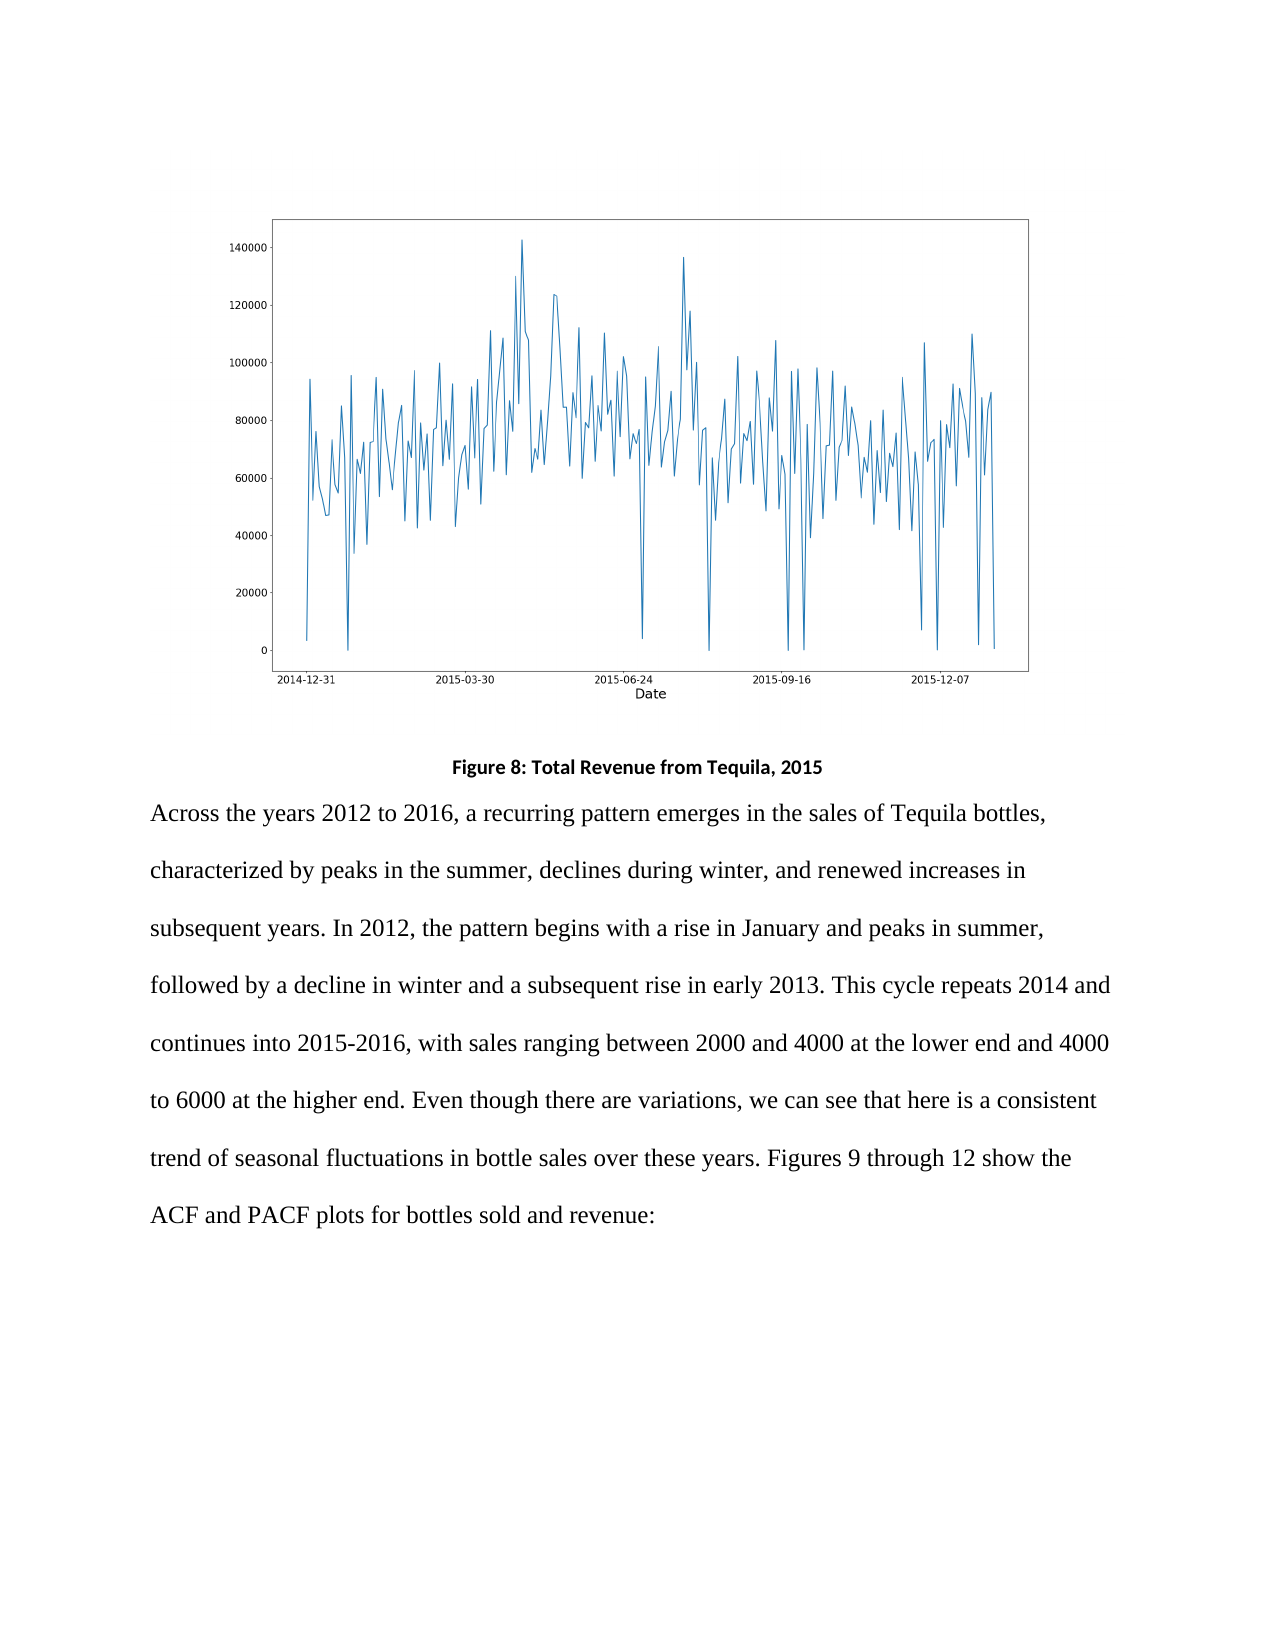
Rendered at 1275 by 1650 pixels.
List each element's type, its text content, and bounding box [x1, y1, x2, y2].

picture [150, 150, 1125, 735]
text Across the years 2012 to 2016, a recurring pattern emerges in the sales of Tequila bottles, characterized by peaks in the summer, declines during winter, and renewed increases in subsequent years. In 2012, the pattern begins with a rise in January and peaks in summer, followed by a decline in winter and a subsequent rise in early 2013. This cycle repeats 2014 and continues into 2015-2016, with sales ranging between 2000 and 4000 at the lower end and 4000 to 6000 at the higher end. Even though there are variations, we can see that here is a consistent trend of seasonal fluctuations in bottle sales over these years. Figures 9 through 12 show the ACF and PACF plots for bottles sold and revenue: [150, 798, 1125, 1229]
text Figure 8: Total Revenue from Tequila, 2015 [150, 754, 1125, 779]
